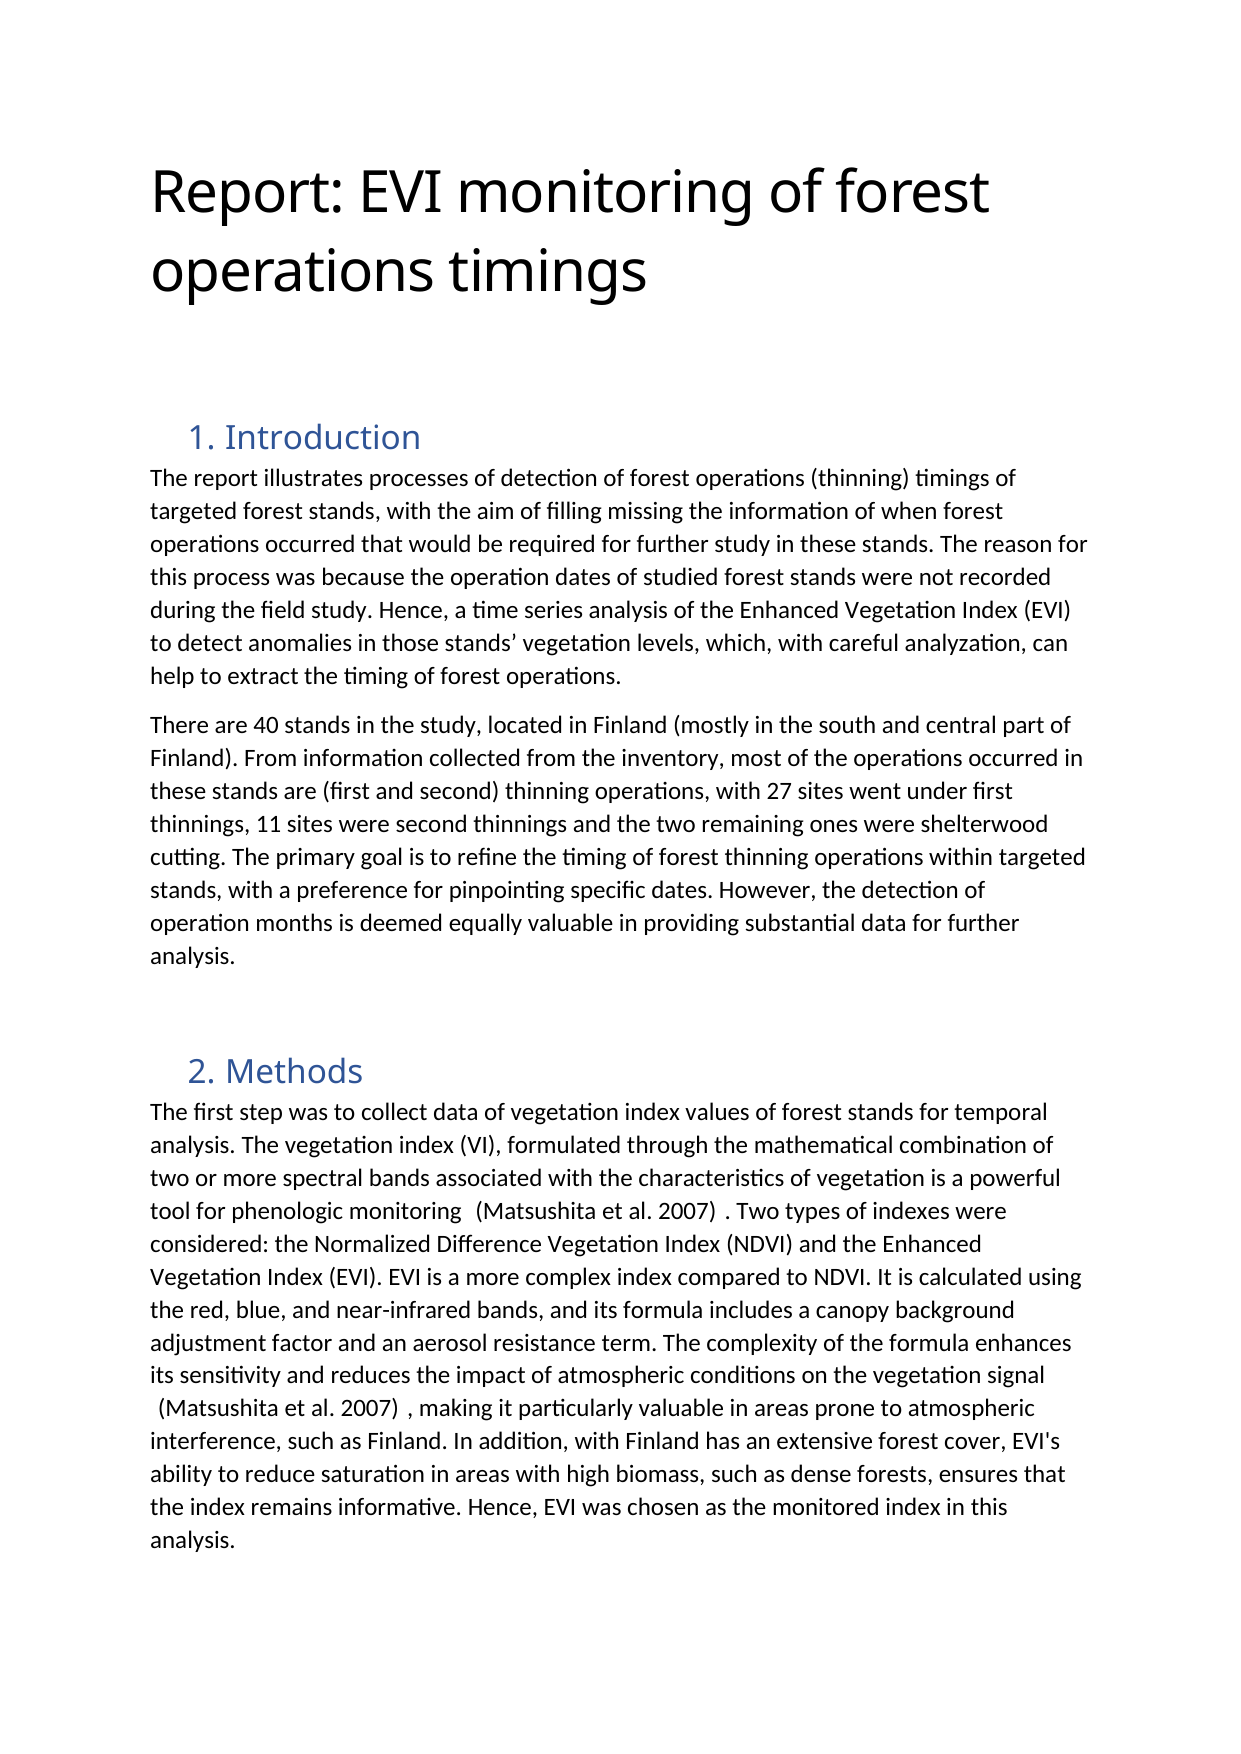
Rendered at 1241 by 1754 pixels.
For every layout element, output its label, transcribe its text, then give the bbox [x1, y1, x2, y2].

text The report illustrates processes of detection of forest operations (thinning) timings of targeted forest stands, with the aim of filling missing the information of when forest operations occurred that would be required for further study in these stands. The reason for this process was because the operation dates of studied forest stands were not recorded during the field study. Hence, a time series analysis of the Enhanced Vegetation Index (EVI) to detect anomalies in those stands’ vegetation levels, which, with careful analyzation, can help to extract the timing of forest operations. [150, 462, 1090, 690]
title Report: EVI monitoring of forest operations timings [150, 150, 1090, 309]
text The first step was to collect data of vegetation index values of forest stands for temporal analysis. The vegetation index (VI), formulated through the mathematical combination of two or more spectral bands associated with the characteristics of vegetation is a powerful tool for phenologic monitoring . Two types of indexes were considered: the Normalized Difference Vegetation Index (NDVI) and the Enhanced Vegetation Index (EVI). EVI is a more complex index compared to NDVI. It is calculated using the red, blue, and near-infrared bands, and its formula includes a canopy background adjustment factor and an aerosol resistance term. The complexity of the formula enhances its sensitivity and reduces the impact of atmospheric conditions on the vegetation signal , making it particularly valuable in areas prone to atmospheric interference, such as Finland. In addition, with Finland has an extensive forest cover, EVI's ability to reduce saturation in areas with high biomass, such as dense forests, ensures that the index remains informative. Hence, EVI was chosen as the monitored index in this analysis. [150, 1096, 1090, 1555]
subtitle Introduction [187, 413, 1090, 459]
subtitle Methods [187, 1047, 1090, 1093]
text There are 40 stands in the study, located in Finland (mostly in the south and central part of Finland). From information collected from the inventory, most of the operations occurred in these stands are (first and second) thinning operations, with 27 sites went under first thinnings, 11 sites were second thinnings and the two remaining ones were shelterwood cutting. The primary goal is to refine the timing of forest thinning operations within targeted stands, with a preference for pinpointing specific dates. However, the detection of operation months is deemed equally valuable in providing substantial data for further analysis. [150, 709, 1090, 970]
